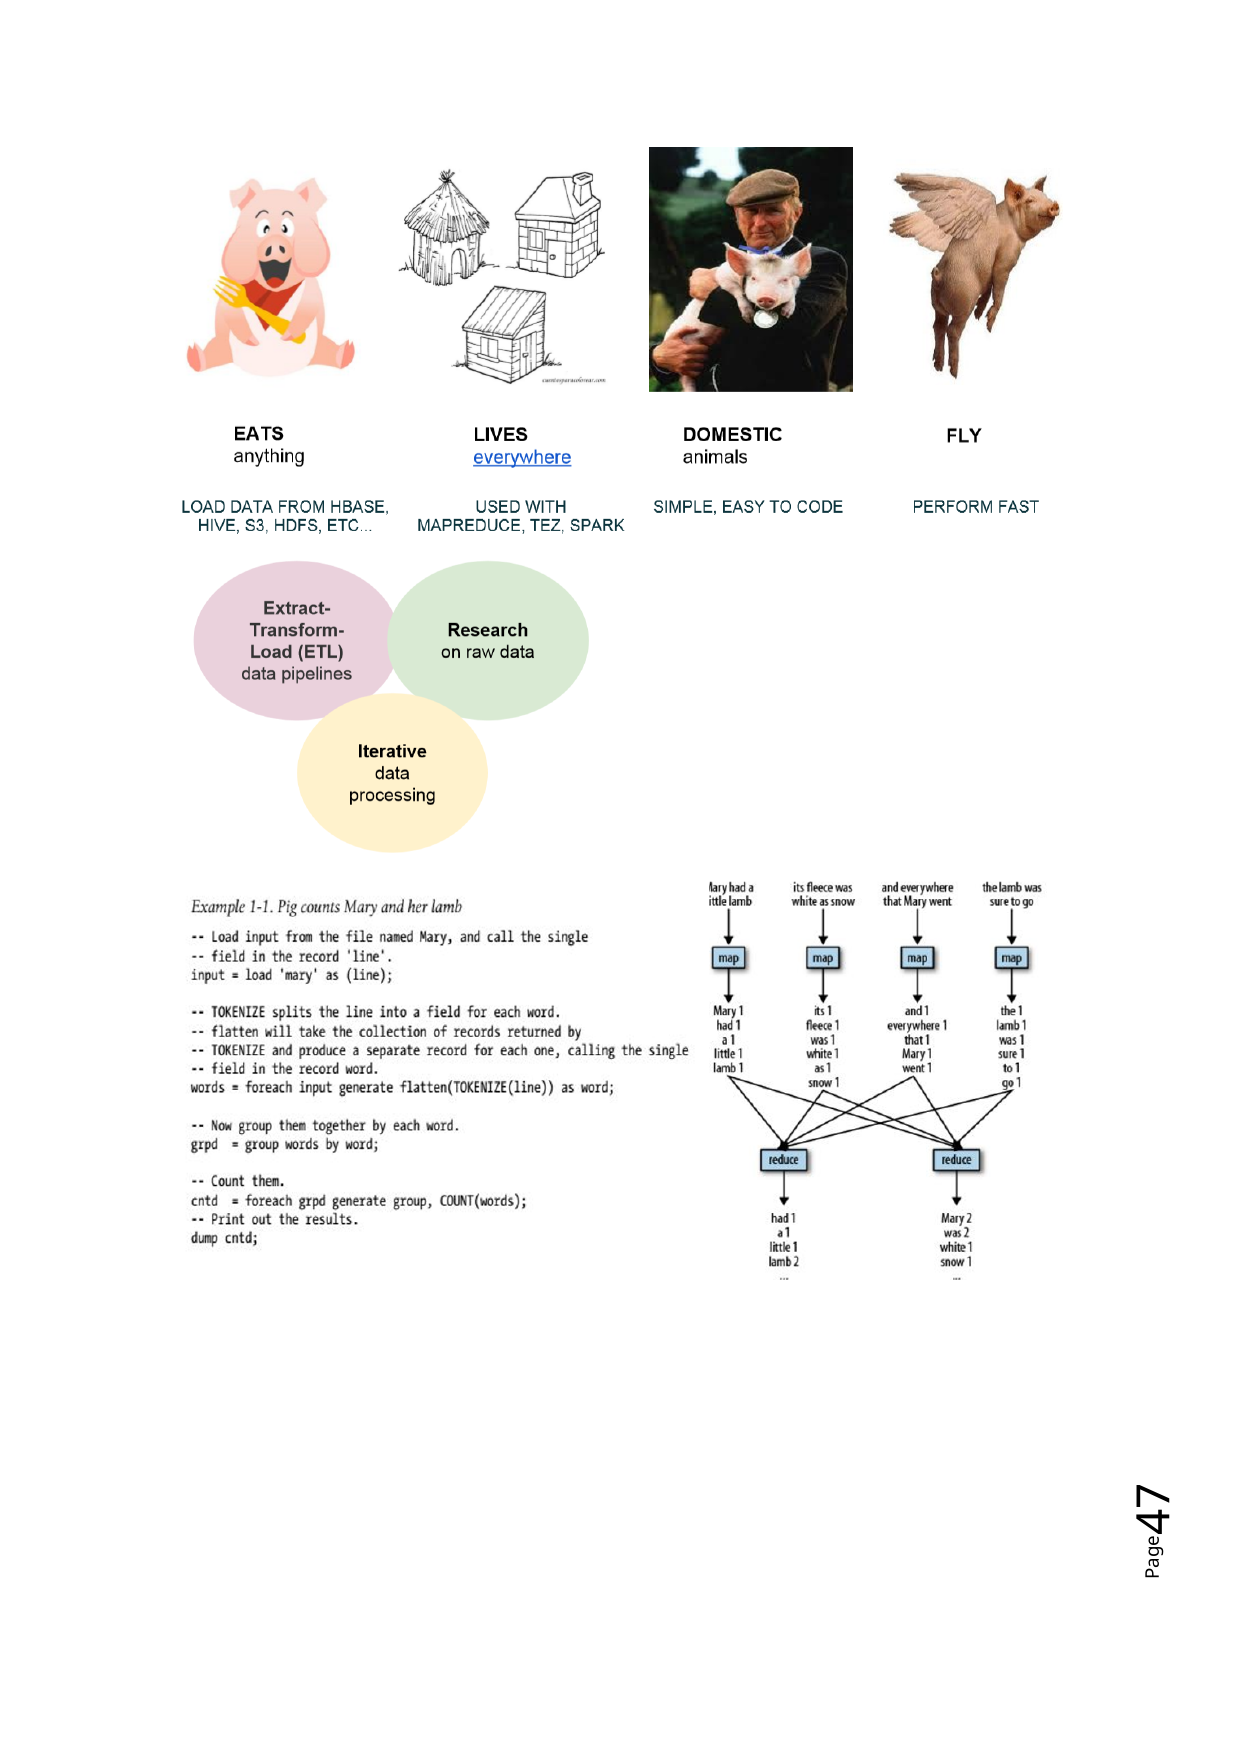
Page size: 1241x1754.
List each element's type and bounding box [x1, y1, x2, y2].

picture [177, 877, 1063, 1293]
picture [177, 147, 1063, 535]
picture [177, 557, 603, 855]
